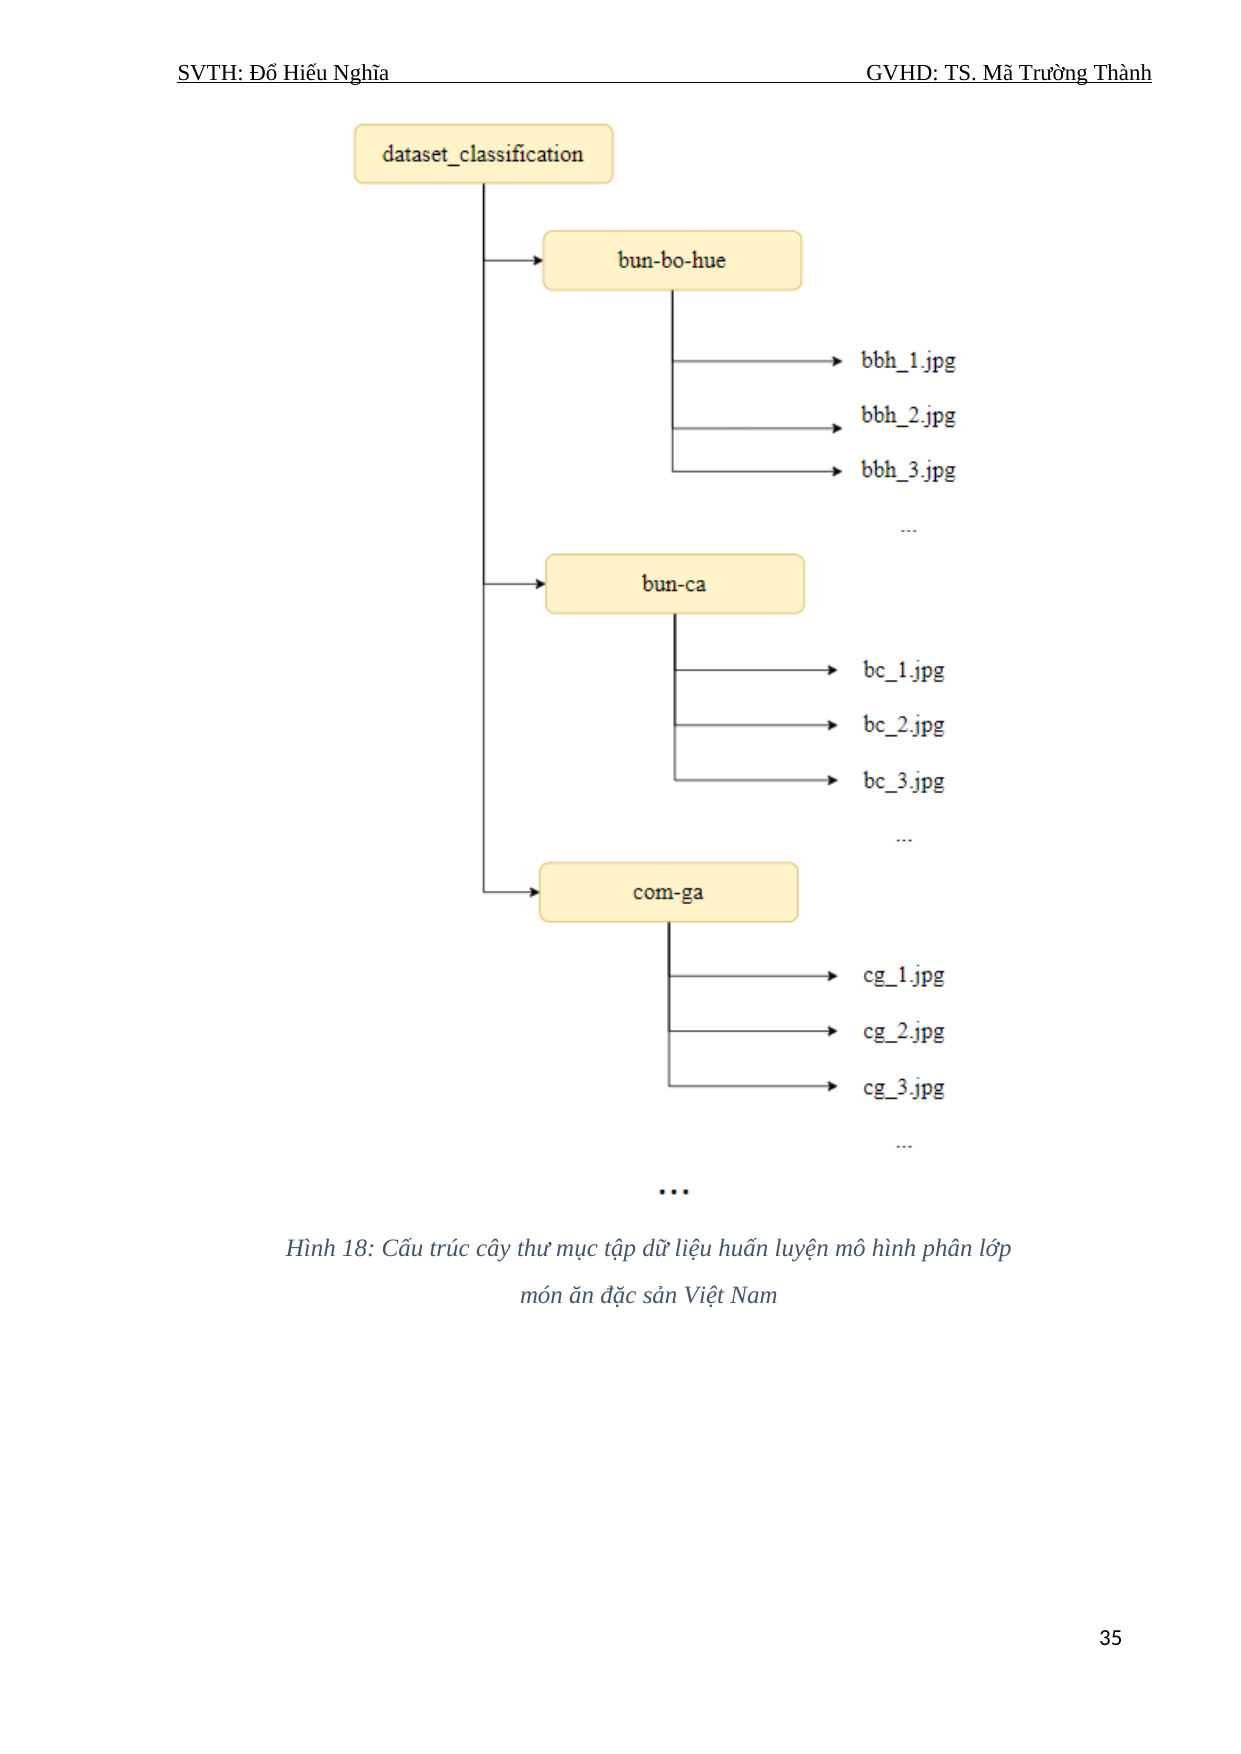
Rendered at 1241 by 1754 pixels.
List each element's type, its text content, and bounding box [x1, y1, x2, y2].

picture [347, 118, 985, 1215]
text món ăn đặc sản Việt Nam [177, 1280, 1122, 1309]
text Hình 18: Cấu trúc cây thư mục tập dữ liệu huấn luyện mô hình phân lớp [177, 1233, 1122, 1262]
